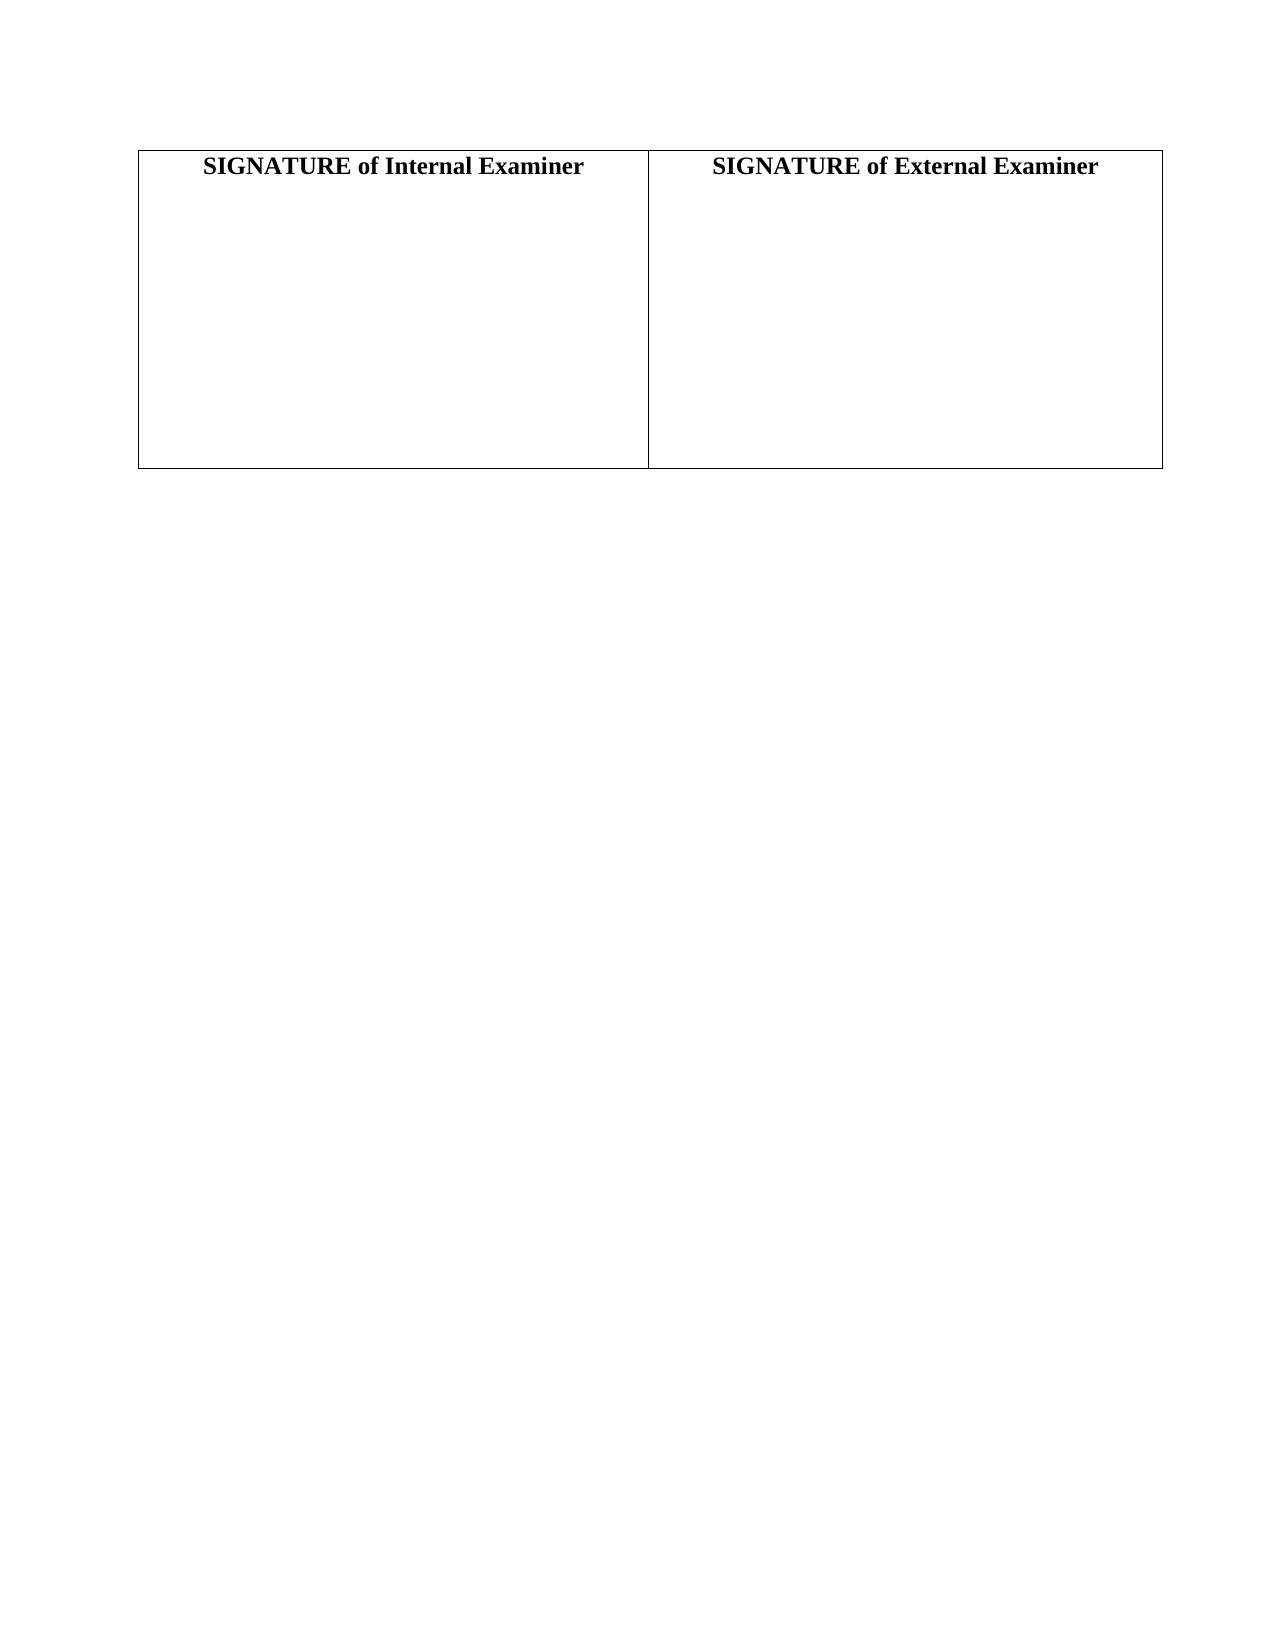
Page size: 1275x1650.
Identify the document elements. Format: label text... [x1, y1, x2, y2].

table_cell SIGNATURE of Internal Examiner [139, 151, 648, 468]
table_cell SIGNATURE of External Examiner [649, 151, 1162, 468]
